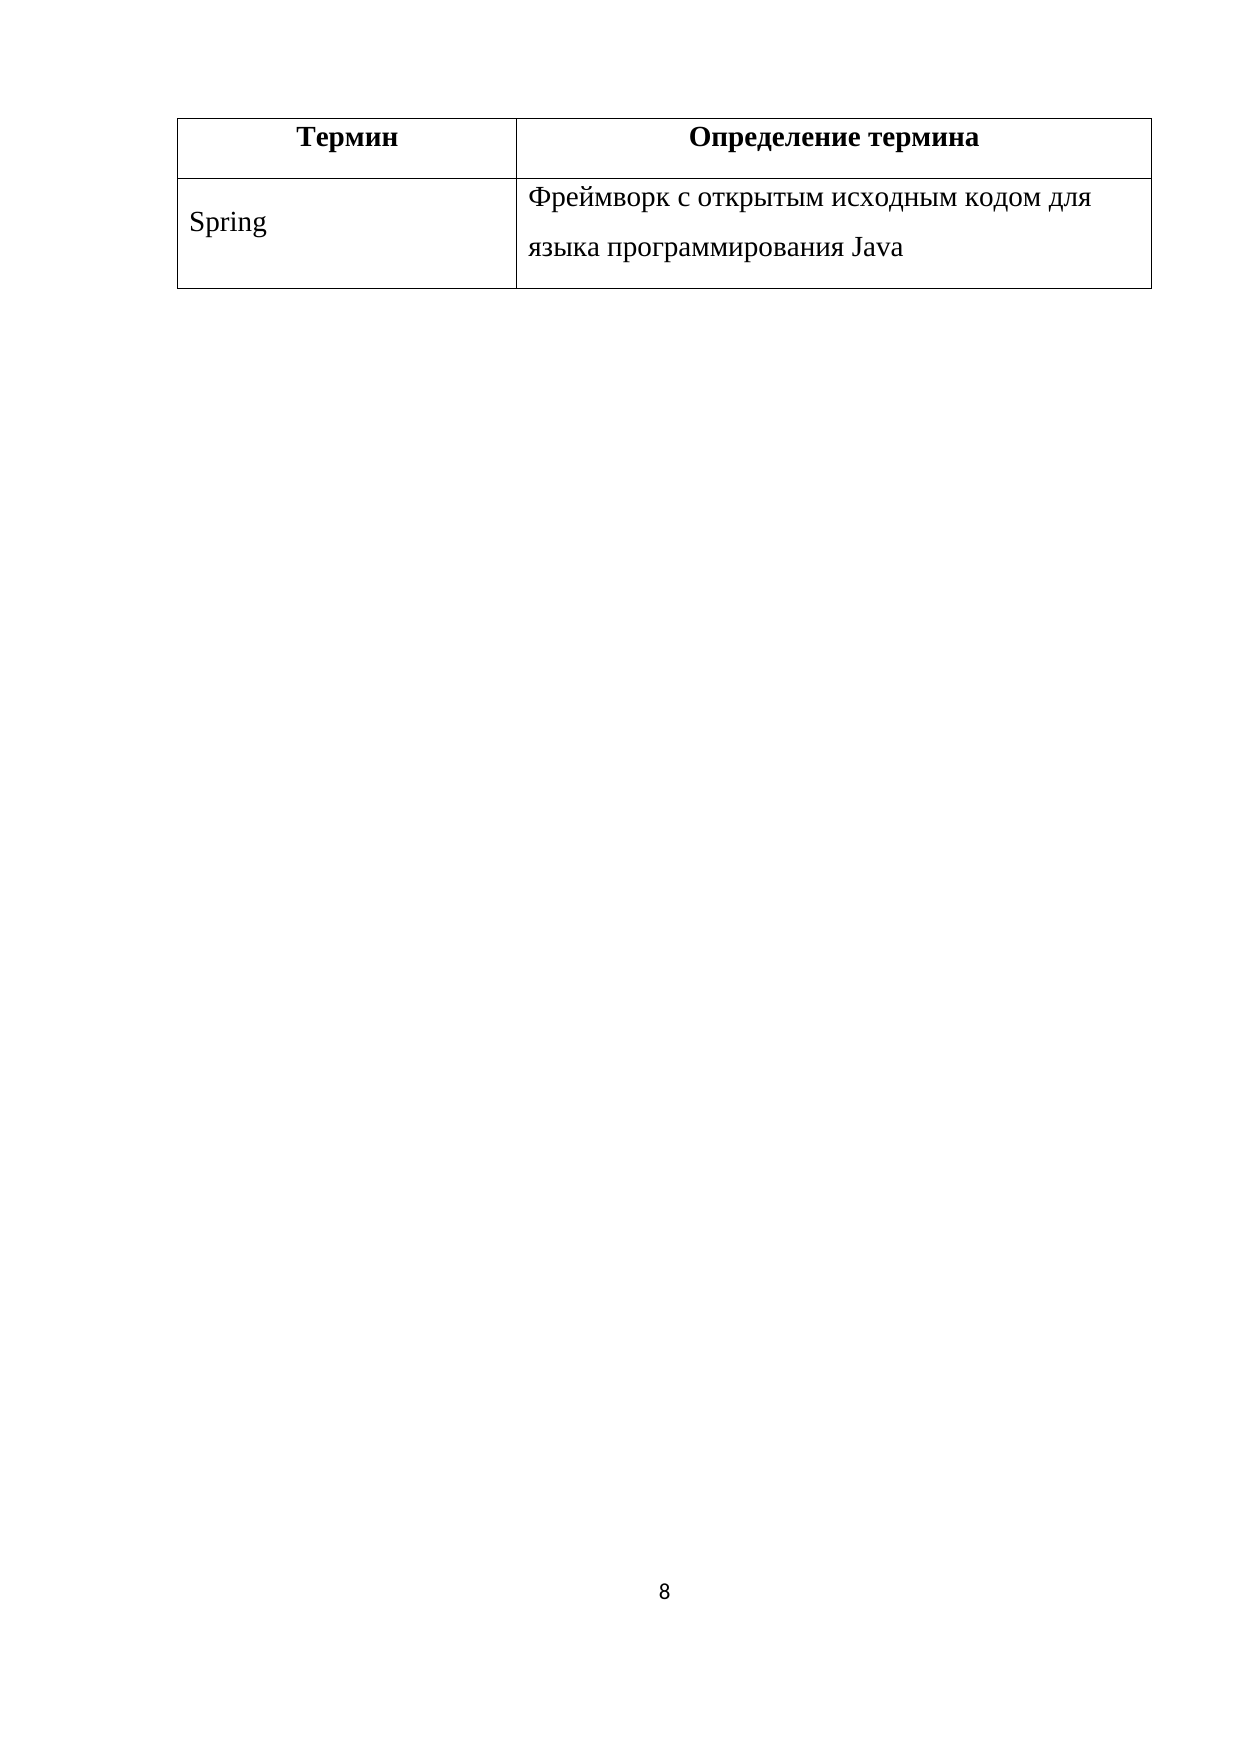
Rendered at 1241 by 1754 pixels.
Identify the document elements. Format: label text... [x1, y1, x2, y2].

table_header Термин [178, 119, 516, 178]
table_cell Spring [178, 179, 516, 288]
table_header Определение термина [517, 119, 1151, 178]
table_cell Фреймворк с открытым исходным кодом для языка программирования Java [517, 179, 1151, 288]
